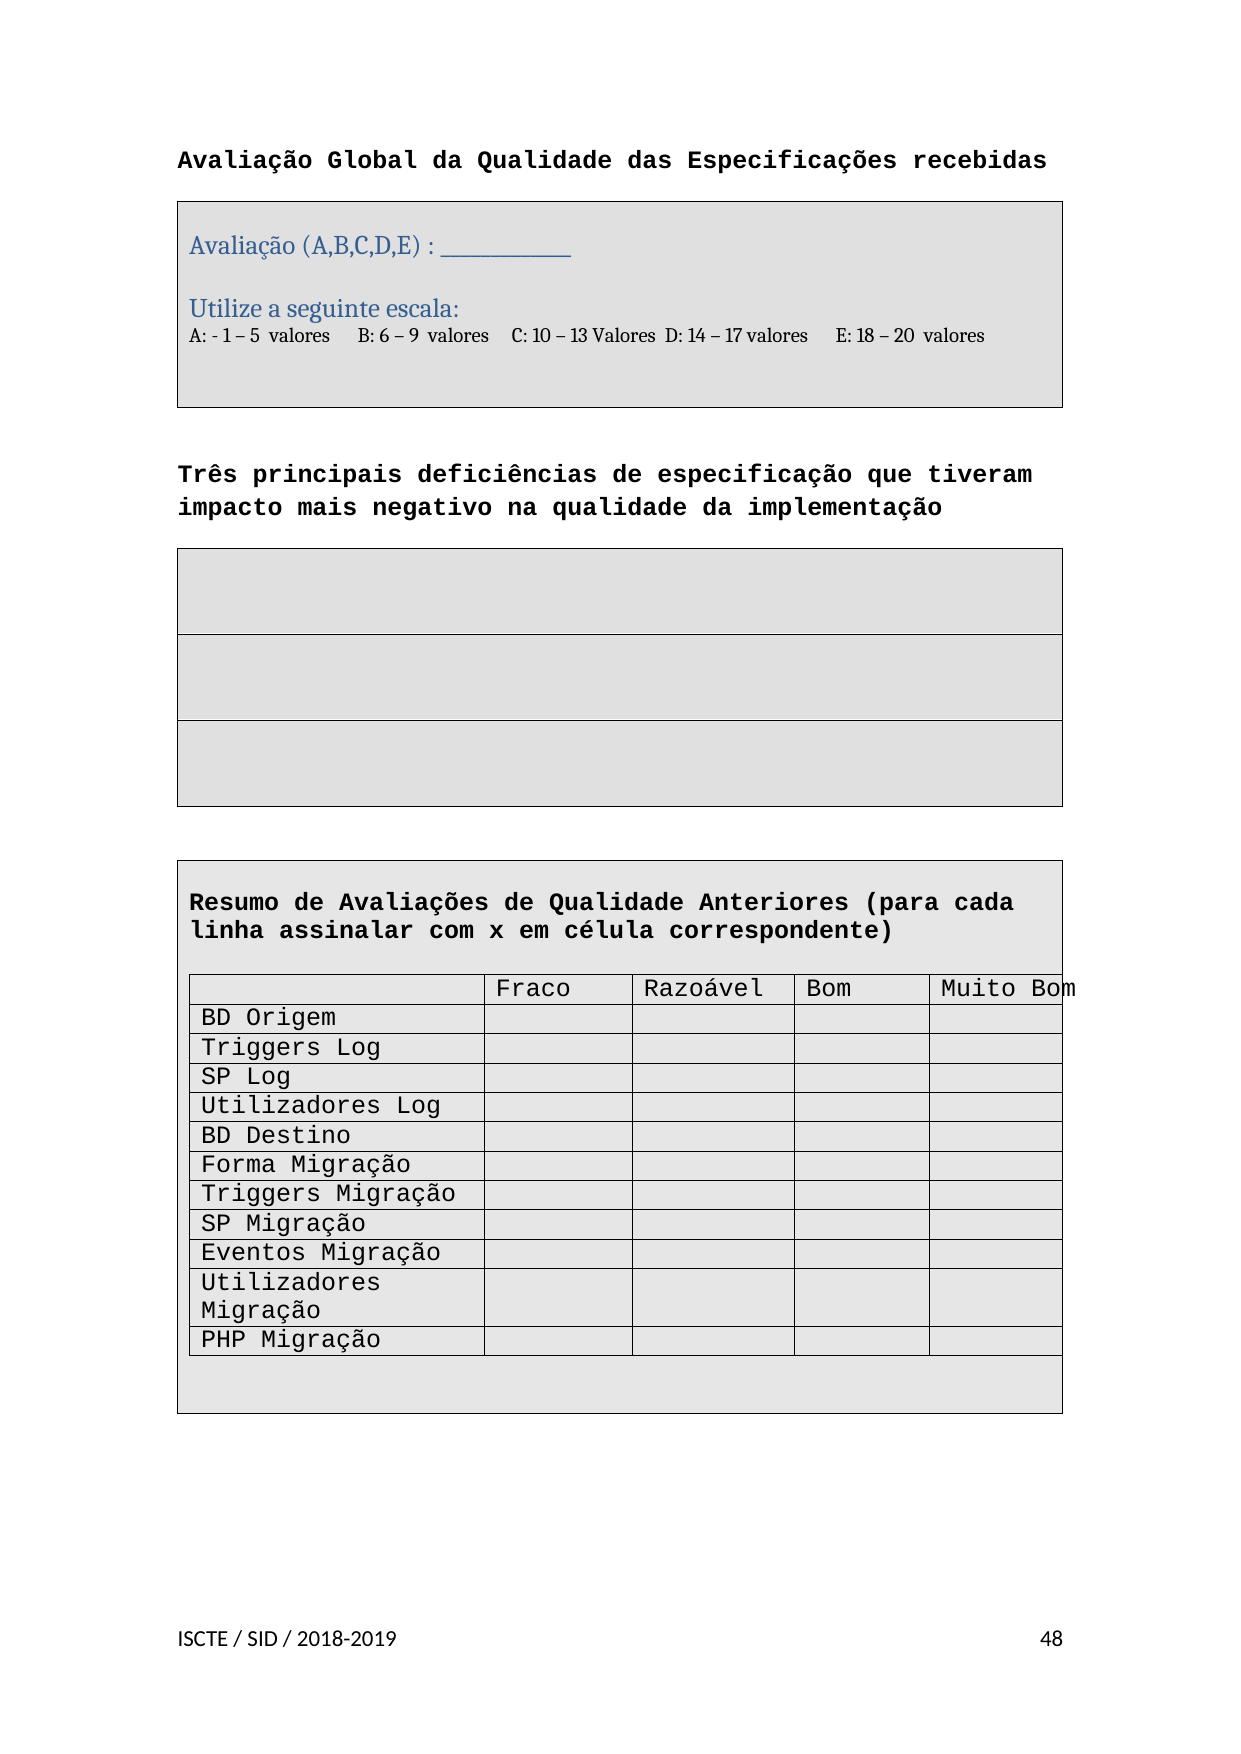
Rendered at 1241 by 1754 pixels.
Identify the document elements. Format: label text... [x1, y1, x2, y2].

table_cell [178, 635, 1062, 719]
table_cell [178, 721, 1062, 806]
table_header Avaliação (A,B,C,D,E) : _____________ Utilize a seguinte escala: A: - 1 – 5 valores B: 6 – 9 valores C: 10 – 13 Valores D: 14 – 17 valores E: 18 – 20 valores [178, 202, 1062, 407]
text Três principais deficiências de especificação que tiveram impacto mais negativo na qualidade da implementação [177, 462, 1063, 522]
text Avaliação Global da Qualidade das Especificações recebidas [177, 148, 1063, 176]
table_header [178, 549, 1062, 633]
table_header Resumo de Avaliações de Qualidade Anteriores (para cada linha assinalar com x em célula correspondente) [178, 861, 1062, 1413]
